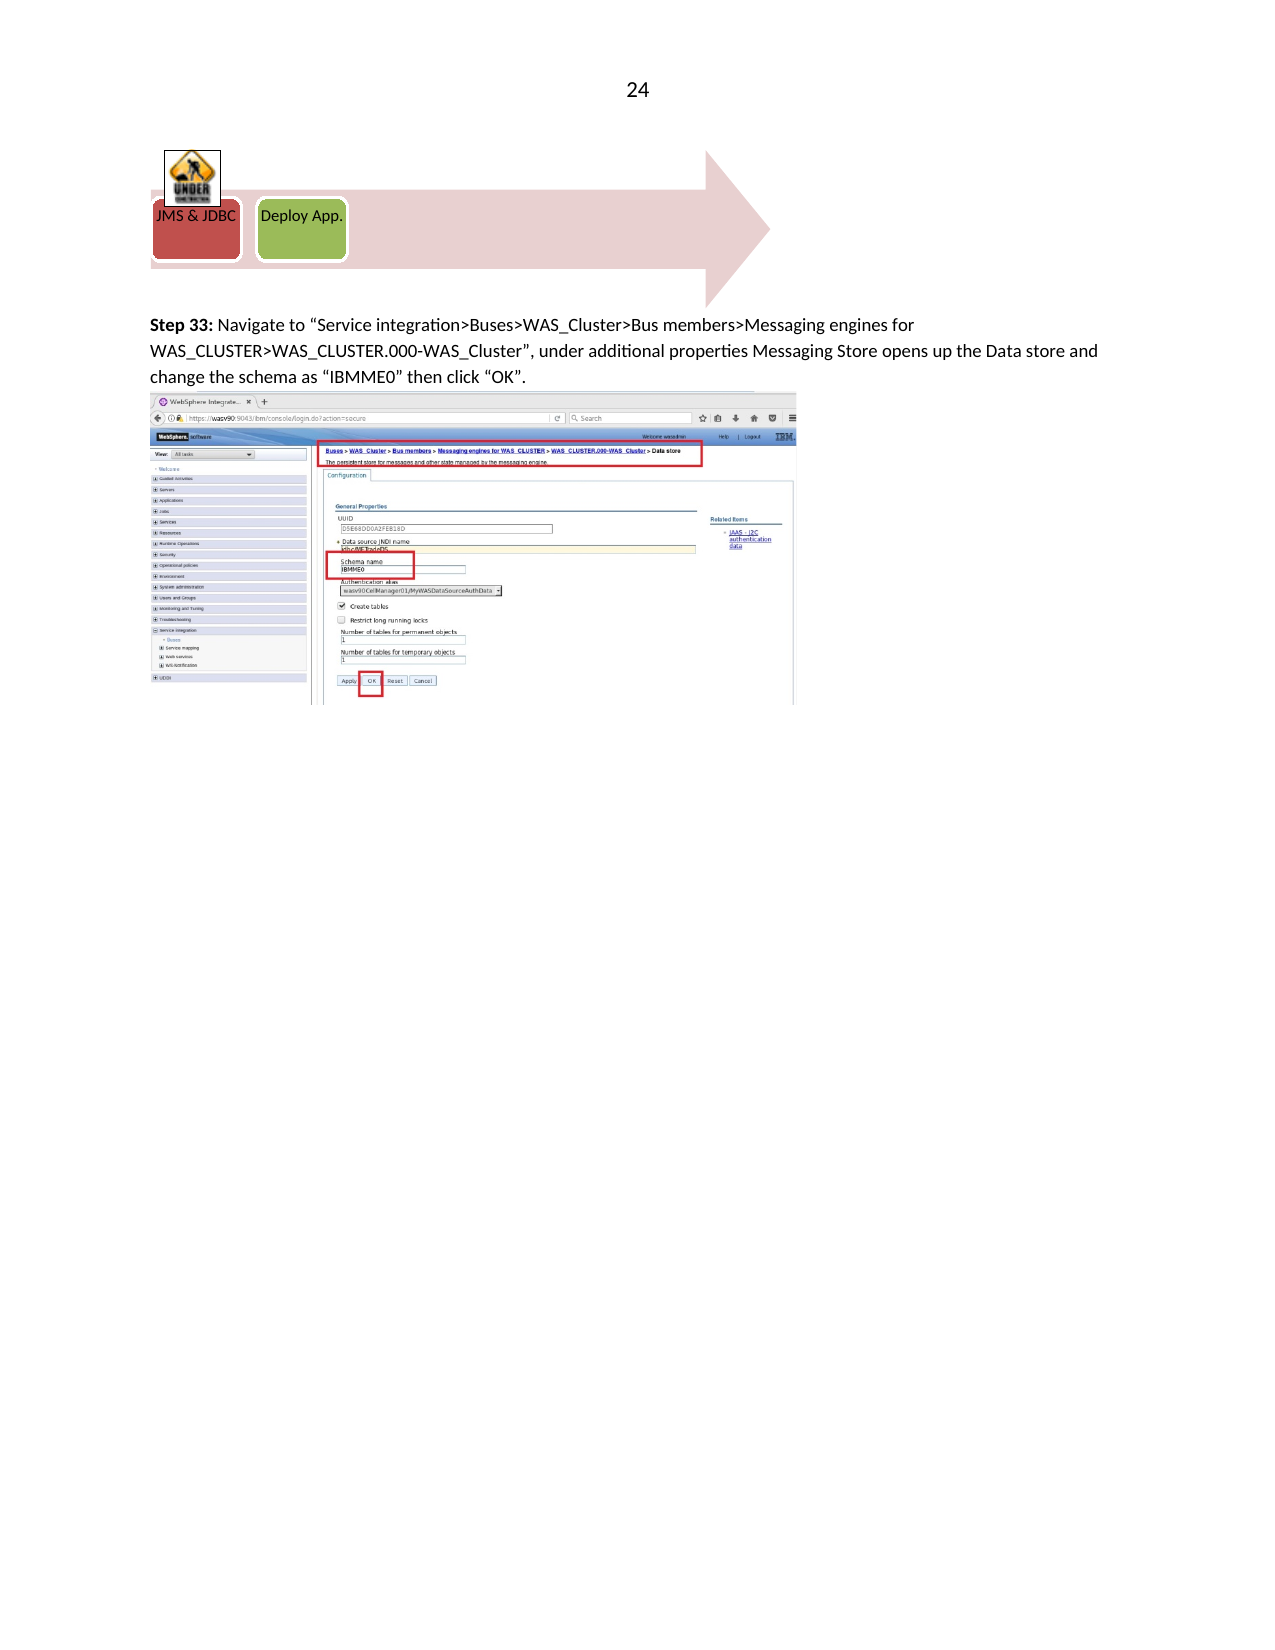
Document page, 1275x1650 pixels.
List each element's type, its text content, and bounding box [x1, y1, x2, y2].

text Step 33: Navigate to “Service integration>Buses>WAS_Cluster>Bus members>Messaging engines for WAS_CLUSTER>WAS_CLUSTER.000-WAS_Cluster”, under additional properties Messaging Store opens up the Data store and change the schema as “IBMME0” then click “OK”. [150, 313, 1125, 388]
picture [150, 391, 797, 705]
picture [165, 151, 220, 206]
